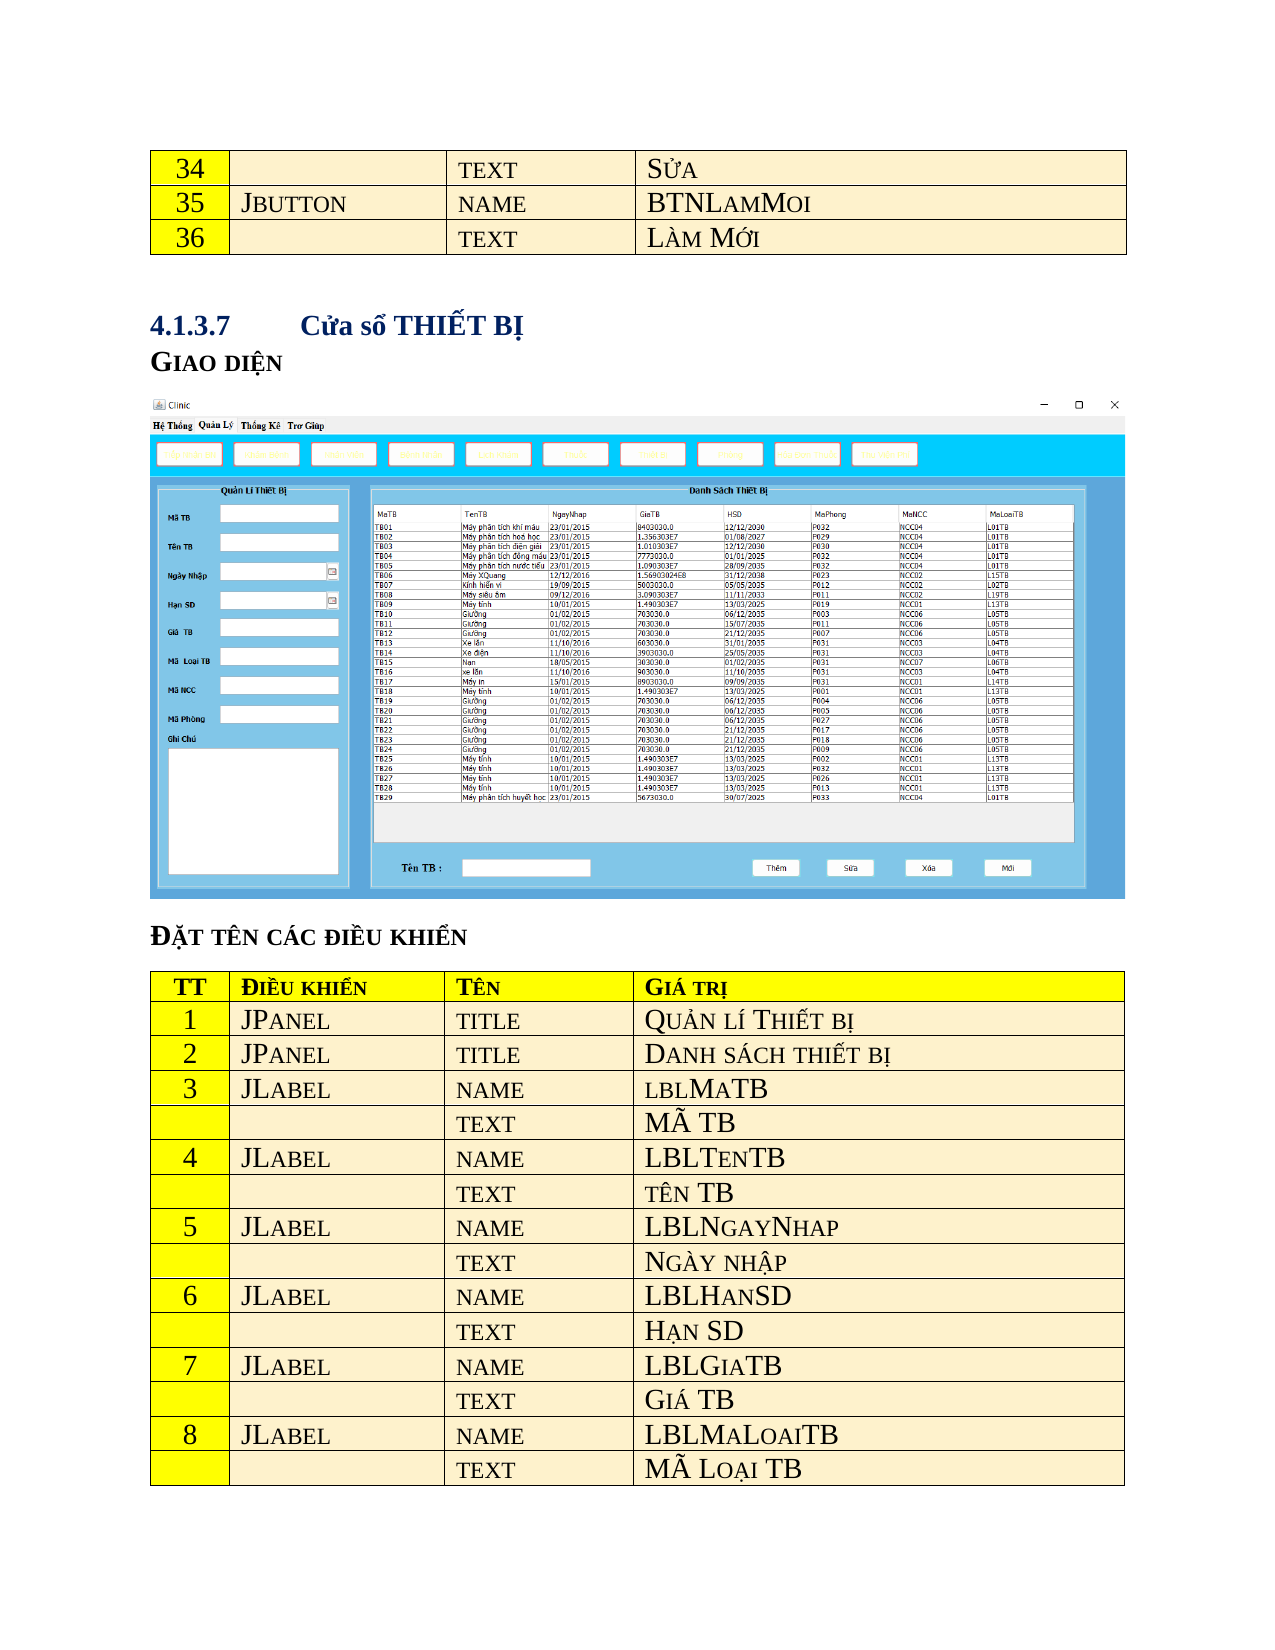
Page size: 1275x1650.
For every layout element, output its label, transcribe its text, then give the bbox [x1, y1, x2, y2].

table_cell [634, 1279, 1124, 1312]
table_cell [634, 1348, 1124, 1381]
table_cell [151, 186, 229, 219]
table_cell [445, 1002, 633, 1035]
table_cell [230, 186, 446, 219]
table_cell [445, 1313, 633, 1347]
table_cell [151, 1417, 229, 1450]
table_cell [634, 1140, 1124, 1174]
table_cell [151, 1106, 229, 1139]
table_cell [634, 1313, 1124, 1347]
picture [150, 477, 1125, 899]
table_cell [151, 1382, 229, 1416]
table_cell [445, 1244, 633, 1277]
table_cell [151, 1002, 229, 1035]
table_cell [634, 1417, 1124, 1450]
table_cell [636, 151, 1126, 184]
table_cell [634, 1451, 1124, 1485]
picture [312, 443, 376, 466]
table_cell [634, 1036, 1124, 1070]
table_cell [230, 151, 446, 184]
picture [150, 396, 1125, 434]
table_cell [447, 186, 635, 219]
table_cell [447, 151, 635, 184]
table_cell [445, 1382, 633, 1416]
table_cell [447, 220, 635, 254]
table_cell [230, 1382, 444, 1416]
picture [852, 443, 917, 466]
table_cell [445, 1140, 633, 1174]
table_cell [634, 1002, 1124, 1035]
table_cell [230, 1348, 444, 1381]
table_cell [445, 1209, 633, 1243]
picture [234, 443, 299, 466]
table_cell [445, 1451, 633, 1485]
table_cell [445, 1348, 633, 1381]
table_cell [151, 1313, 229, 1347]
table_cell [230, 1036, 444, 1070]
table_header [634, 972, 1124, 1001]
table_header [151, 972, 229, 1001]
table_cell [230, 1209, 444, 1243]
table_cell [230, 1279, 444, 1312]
picture [621, 443, 685, 466]
picture [775, 443, 840, 466]
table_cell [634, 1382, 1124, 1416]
text Đặt tên các điều khiển [150, 918, 1125, 952]
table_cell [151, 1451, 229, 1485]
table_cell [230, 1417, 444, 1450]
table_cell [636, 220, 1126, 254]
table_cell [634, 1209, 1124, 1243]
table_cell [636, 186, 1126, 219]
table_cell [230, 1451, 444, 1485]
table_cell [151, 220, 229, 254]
subtitle Cửa sổ THIẾT BỊ [150, 308, 1125, 341]
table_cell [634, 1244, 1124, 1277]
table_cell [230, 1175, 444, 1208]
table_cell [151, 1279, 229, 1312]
picture [466, 443, 531, 466]
picture [157, 443, 222, 466]
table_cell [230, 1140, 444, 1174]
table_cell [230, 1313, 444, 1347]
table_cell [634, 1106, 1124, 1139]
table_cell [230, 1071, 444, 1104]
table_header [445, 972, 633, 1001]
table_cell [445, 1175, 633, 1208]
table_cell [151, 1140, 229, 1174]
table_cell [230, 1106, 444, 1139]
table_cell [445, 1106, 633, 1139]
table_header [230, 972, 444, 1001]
text Giao diện [150, 344, 1125, 377]
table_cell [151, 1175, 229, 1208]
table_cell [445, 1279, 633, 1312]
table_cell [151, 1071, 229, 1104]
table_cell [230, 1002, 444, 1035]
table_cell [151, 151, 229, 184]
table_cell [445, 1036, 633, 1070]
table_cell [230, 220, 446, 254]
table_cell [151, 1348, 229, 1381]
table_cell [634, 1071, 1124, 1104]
picture [698, 443, 763, 466]
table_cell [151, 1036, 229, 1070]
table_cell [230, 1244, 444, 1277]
picture [543, 443, 608, 466]
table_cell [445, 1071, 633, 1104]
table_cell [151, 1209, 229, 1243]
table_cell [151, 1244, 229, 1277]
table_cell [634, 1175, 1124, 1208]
picture [389, 443, 454, 466]
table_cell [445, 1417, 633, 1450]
